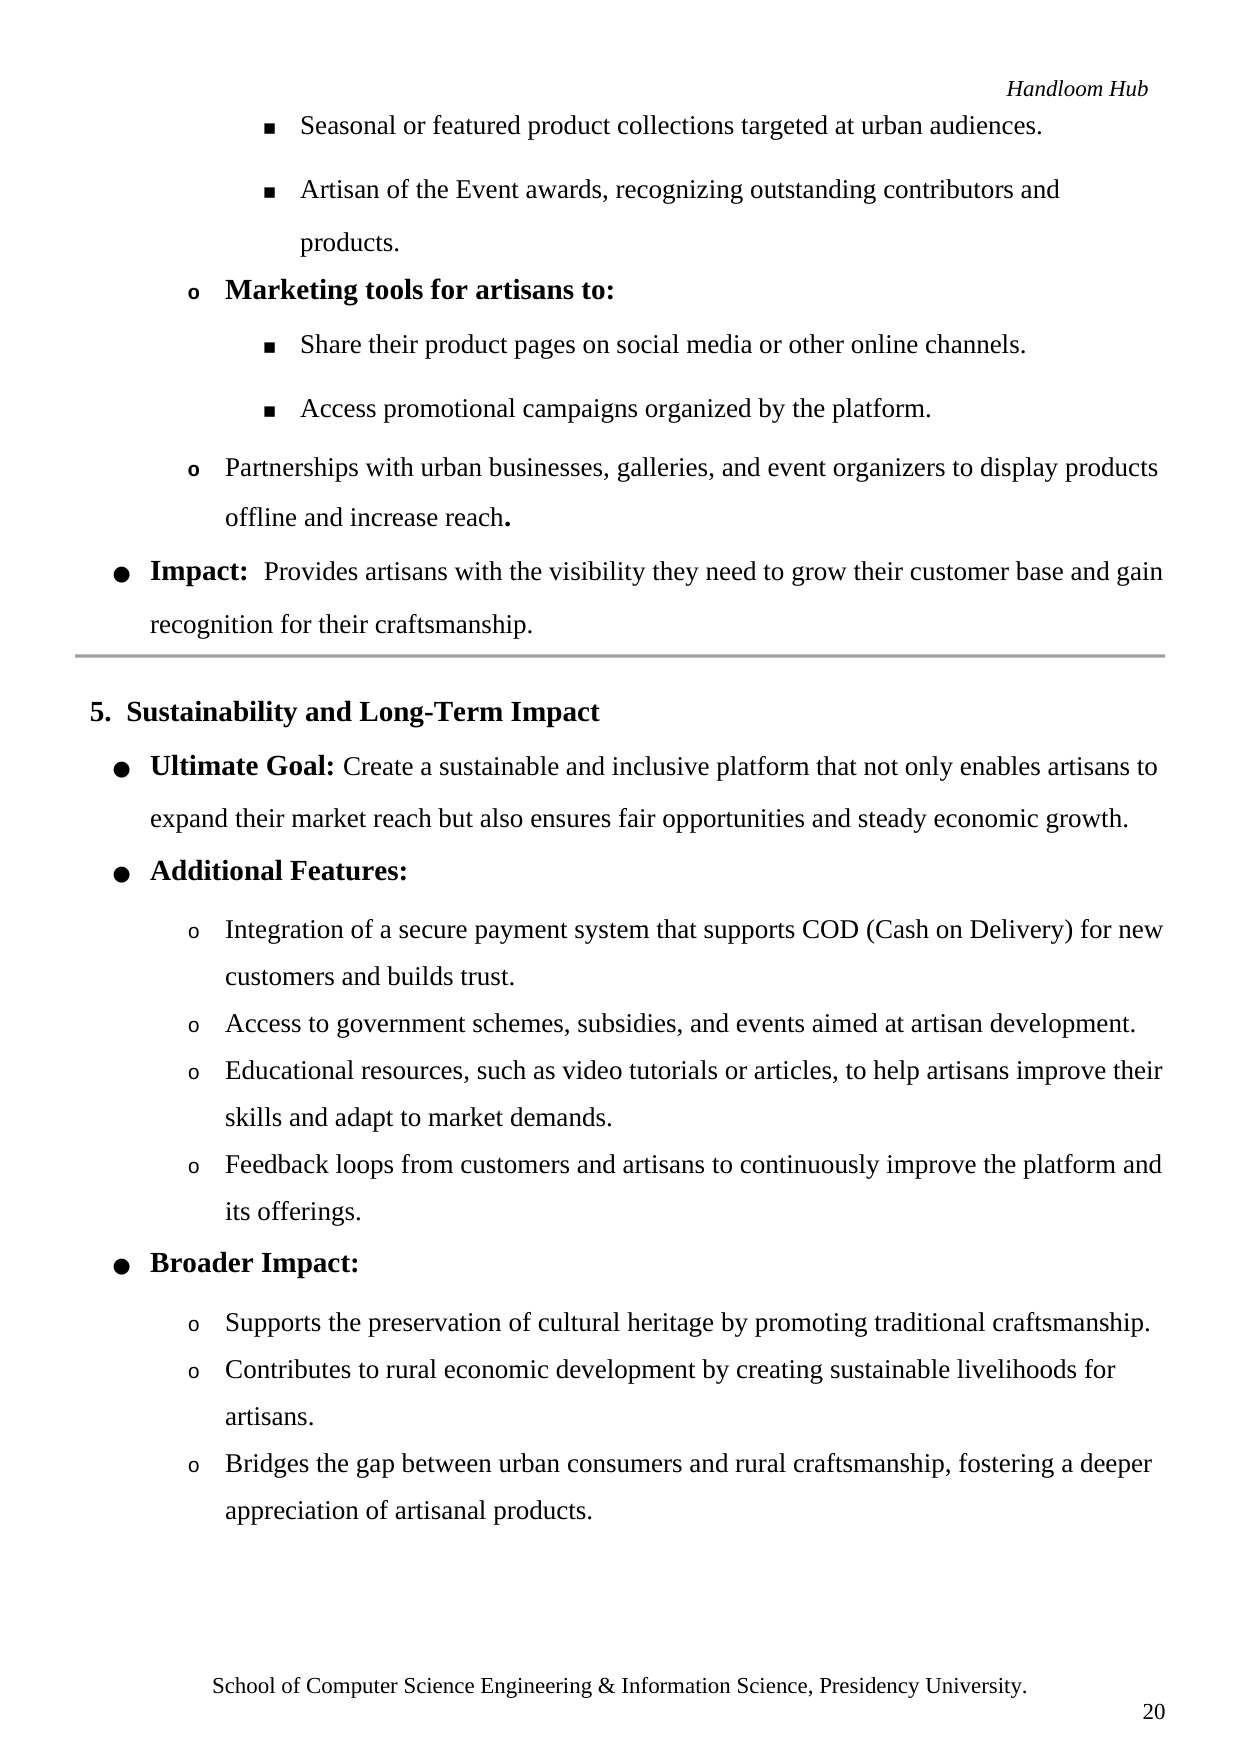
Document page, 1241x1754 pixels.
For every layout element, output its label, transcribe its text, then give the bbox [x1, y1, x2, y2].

list Educational resources, such as video tutorials or articles, to help artisans improve their skills and adapt to market demands. [187, 1054, 1165, 1132]
list Ultimate Goal: Create a sustainable and inclusive platform that not only enables artisans to expand their market reach but also ensures fair opportunities and steady economic growth. [112, 744, 1165, 833]
list Artisan of the Event awards, recognizing outstanding contributors and products. [262, 167, 1165, 257]
list Bridges the gap between urban consumers and rural craftsmanship, fostering a deeper appreciation of artisanal products. [187, 1447, 1165, 1525]
list Integration of a secure payment system that supports COD (Cash on Delivery) for new customers and builds trust. [187, 913, 1165, 991]
list Marketing tools for artisans to: [187, 272, 1165, 306]
list Broader Impact: [112, 1242, 1165, 1284]
list Seasonal or featured product collections targeted at urban audiences. [262, 103, 1165, 146]
list Access promotional campaigns organized by the platform. [262, 387, 1165, 429]
list Share their product pages on social media or other online channels. [262, 323, 1165, 365]
list Supports the preservation of cultural heritage by promoting traditional craftsmanship. [187, 1306, 1165, 1337]
list Feedback loops from customers and artisans to continuously improve the platform and its offerings. [187, 1148, 1165, 1226]
list Impact: Provides artisans with the visibility they need to grow their customer base and gain recognition for their craftsmanship. [112, 549, 1165, 639]
list Additional Features: [112, 849, 1165, 892]
list Access to government schemes, subsidies, and events aimed at artisan development. [187, 1007, 1165, 1038]
list Partnerships with urban businesses, galleries, and event organizers to display products offline and increase reach. [187, 451, 1165, 533]
list Contributes to rural economic development by creating sustainable livelihoods for artisans. [187, 1353, 1165, 1431]
text 5. Sustainability and Long-Term Impact [75, 694, 1165, 727]
